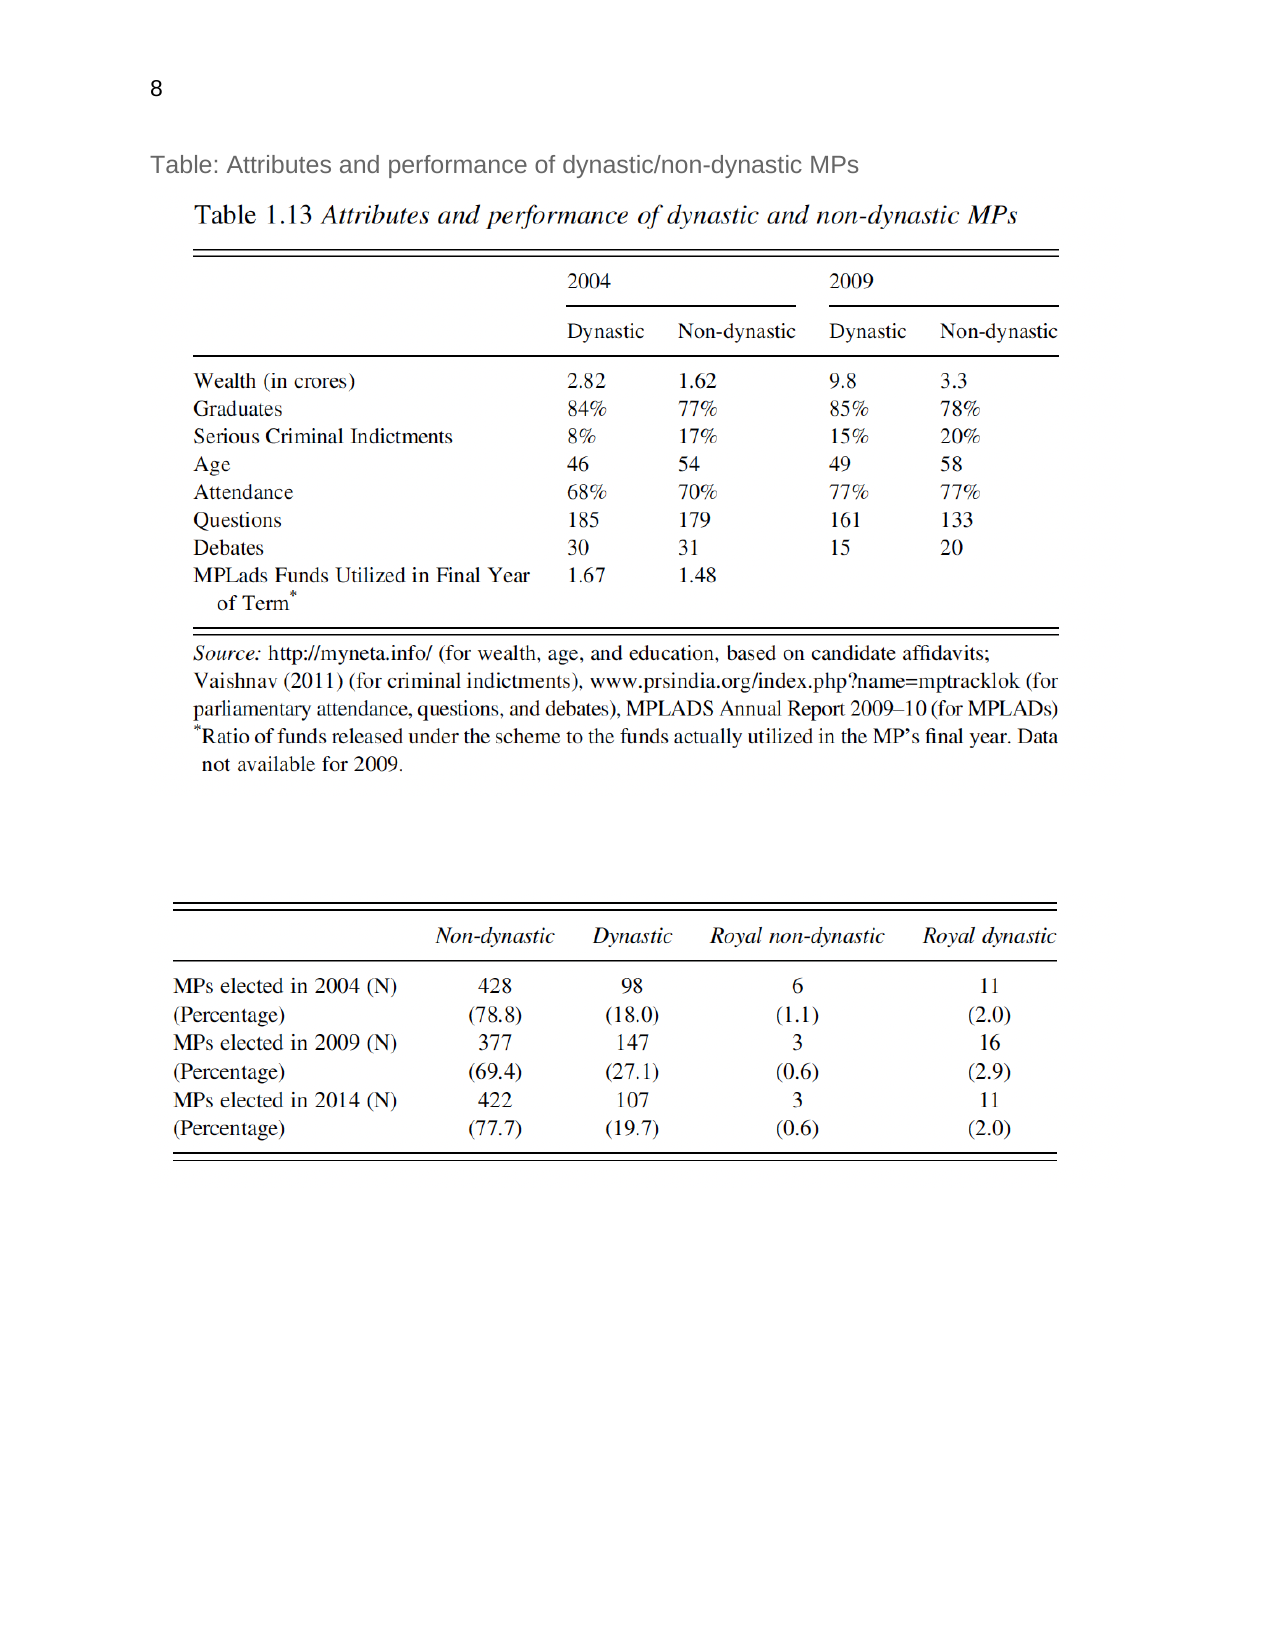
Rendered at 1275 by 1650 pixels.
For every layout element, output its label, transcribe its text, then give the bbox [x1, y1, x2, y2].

subtitle Table: Attributes and performance of dynastic/non-dynastic MPs [150, 150, 1125, 179]
picture [150, 187, 1125, 796]
picture [150, 890, 1125, 1188]
